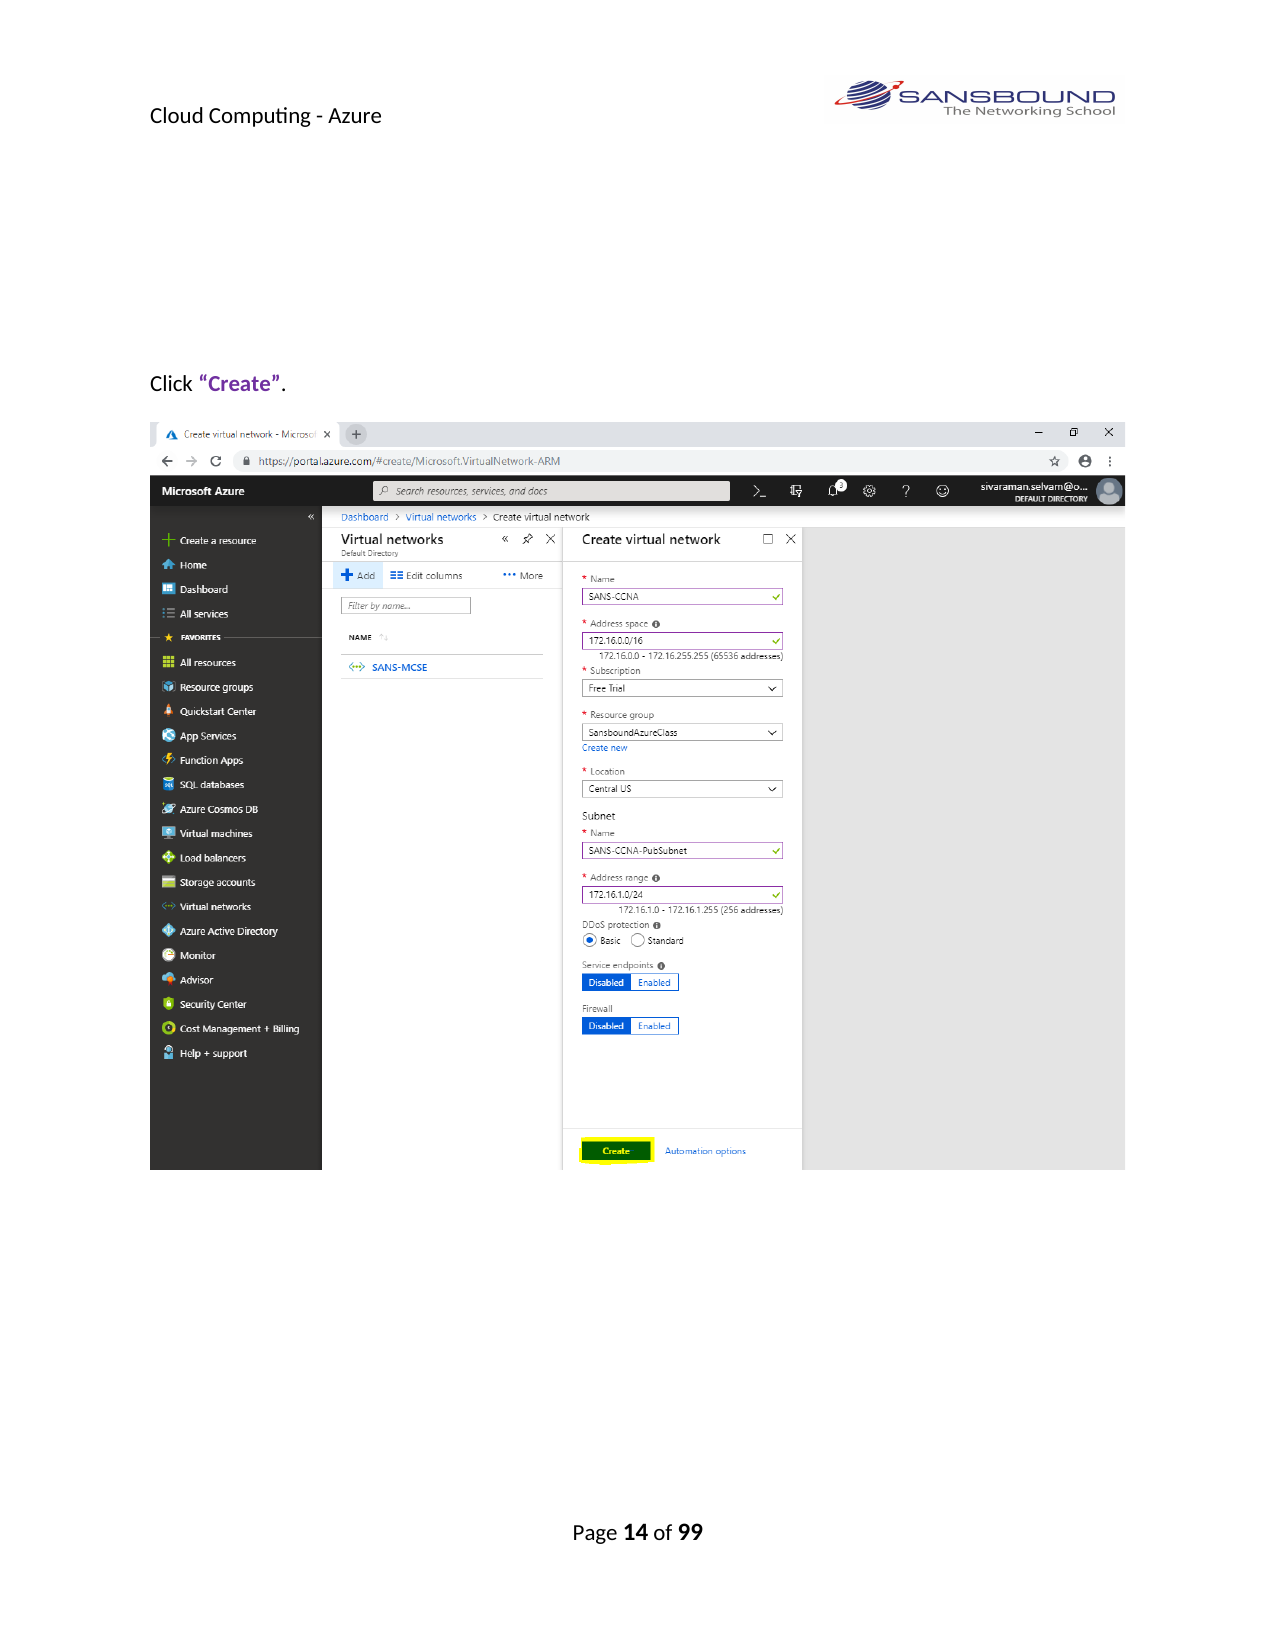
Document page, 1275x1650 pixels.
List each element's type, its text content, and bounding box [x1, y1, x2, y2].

text Click “Create”. [150, 369, 1125, 397]
picture [150, 422, 1125, 1170]
picture [823, 75, 1125, 124]
